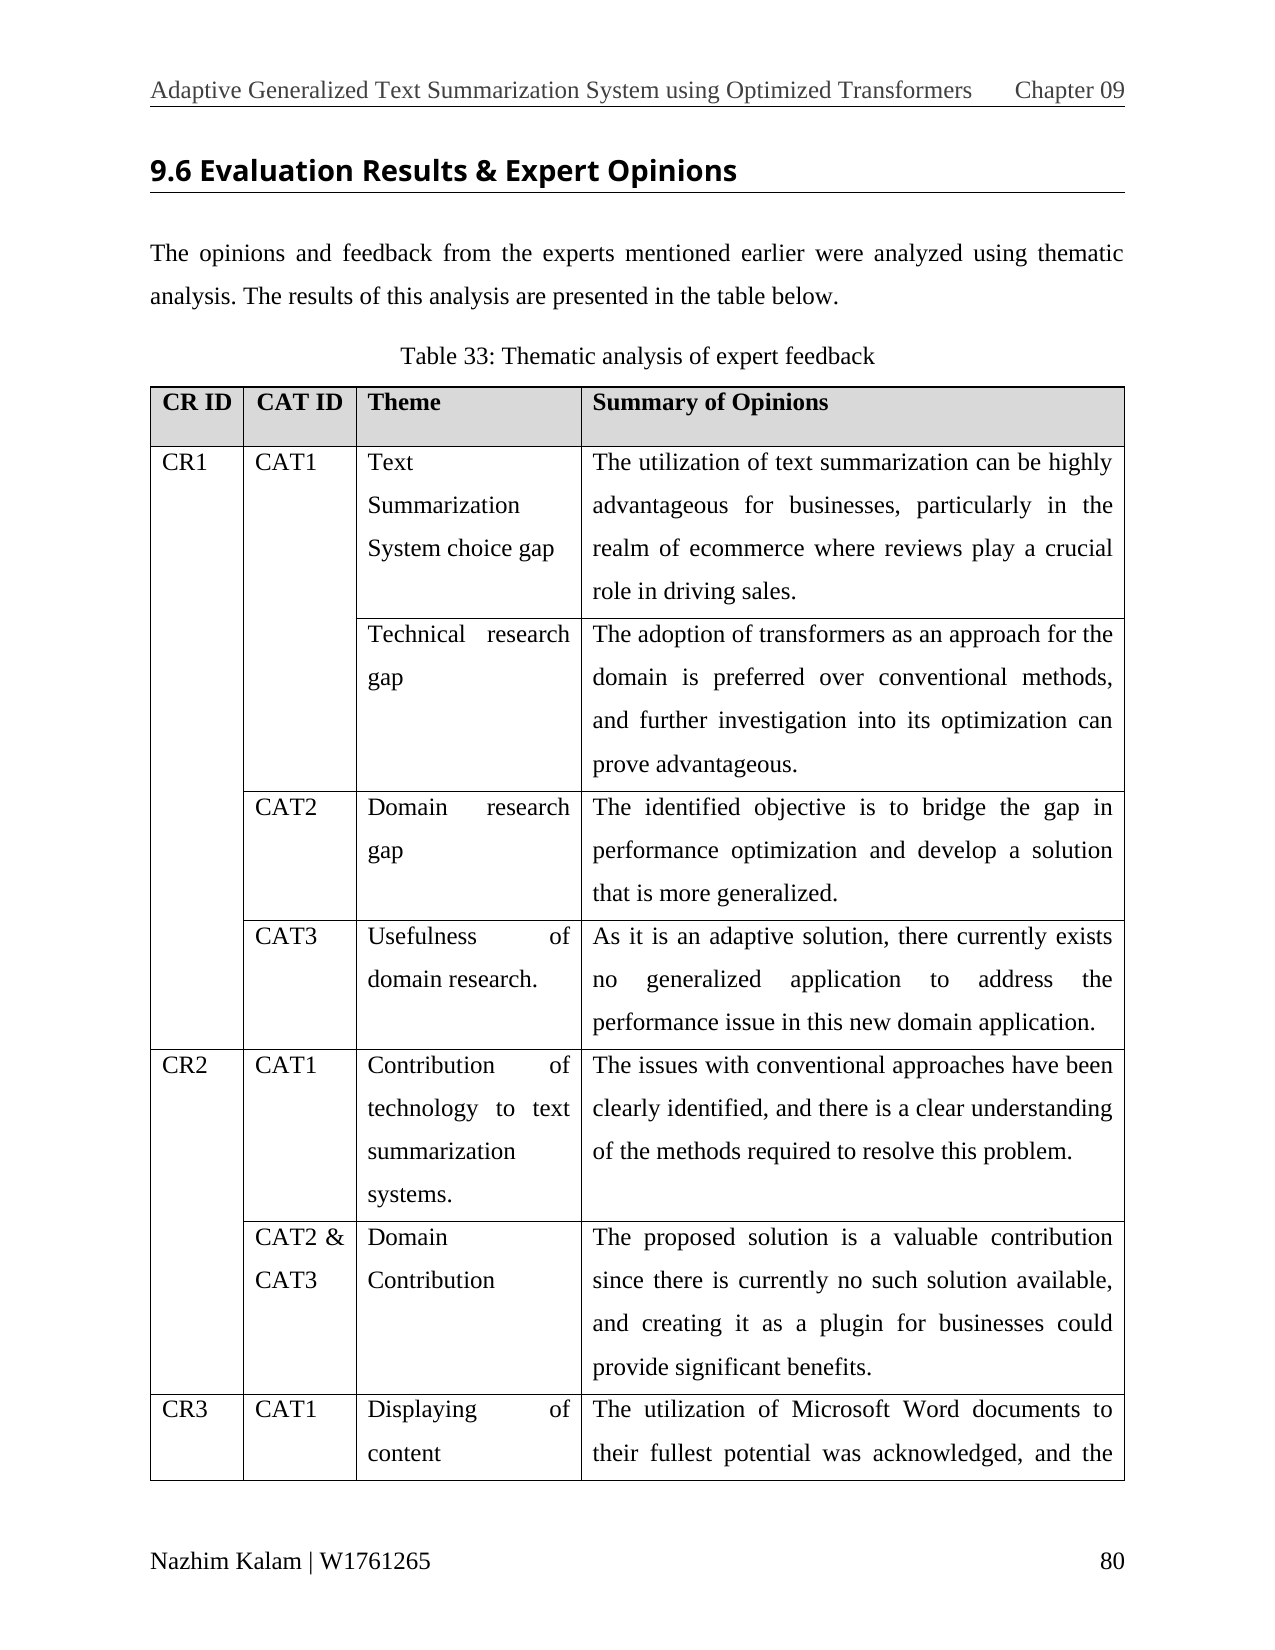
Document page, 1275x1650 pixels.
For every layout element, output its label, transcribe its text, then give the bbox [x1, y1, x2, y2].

table_cell The identified objective is to bridge the gap in performance optimization and develop a solution that is more generalized. [582, 792, 1124, 920]
table_cell Usefulness of domain research. [357, 921, 581, 1049]
table_cell Contribution of technology to text summarization systems. [357, 1050, 581, 1221]
table_cell As it is an adaptive solution, there currently exists no generalized application to address the performance issue in this new domain application. [582, 921, 1124, 1049]
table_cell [357, 1395, 581, 1479]
table_cell CR3 [151, 1395, 243, 1479]
table_header Summary of Opinions [582, 388, 1124, 446]
table_cell Technical research gap [357, 619, 581, 791]
subtitle 9.6 Evaluation Results & Expert Opinions [150, 150, 1125, 192]
table_cell The issues with conventional approaches have been clearly identified, and there is a clear understanding of the methods required to resolve this problem. [582, 1050, 1124, 1221]
table_cell CAT3 [244, 921, 356, 1049]
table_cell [582, 1395, 1124, 1479]
table_cell CAT1 [244, 447, 356, 791]
table_cell CAT1 [244, 1395, 356, 1479]
table_cell CR1 [151, 447, 243, 1049]
table_cell Domain research gap [357, 792, 581, 920]
table_cell Text Summarization System choice gap [357, 447, 581, 618]
text Table 33: Thematic analysis of expert feedback [150, 341, 1125, 370]
text The opinions and feedback from the experts mentioned earlier were analyzed using thematic analysis. The results of this analysis are presented in the table below. [150, 238, 1125, 310]
table_cell The adoption of transformers as an approach for the domain is preferred over conventional methods, and further investigation into its optimization can prove advantageous. [582, 619, 1124, 791]
table_header Theme [357, 388, 581, 446]
table_cell CAT2 & CAT3 [244, 1222, 356, 1393]
table_cell Domain Contribution [357, 1222, 581, 1393]
table_cell CAT2 [244, 792, 356, 920]
table_cell CR2 [151, 1050, 243, 1393]
table_header CAT ID [244, 388, 356, 446]
table_cell CAT1 [244, 1050, 356, 1221]
table_header CR ID [151, 388, 243, 446]
table_cell The utilization of text summarization can be highly advantageous for businesses, particularly in the realm of ecommerce where reviews play a crucial role in driving sales. [582, 447, 1124, 618]
table_cell The proposed solution is a valuable contribution since there is currently no such solution available, and creating it as a plugin for businesses could provide significant benefits. [582, 1222, 1124, 1393]
